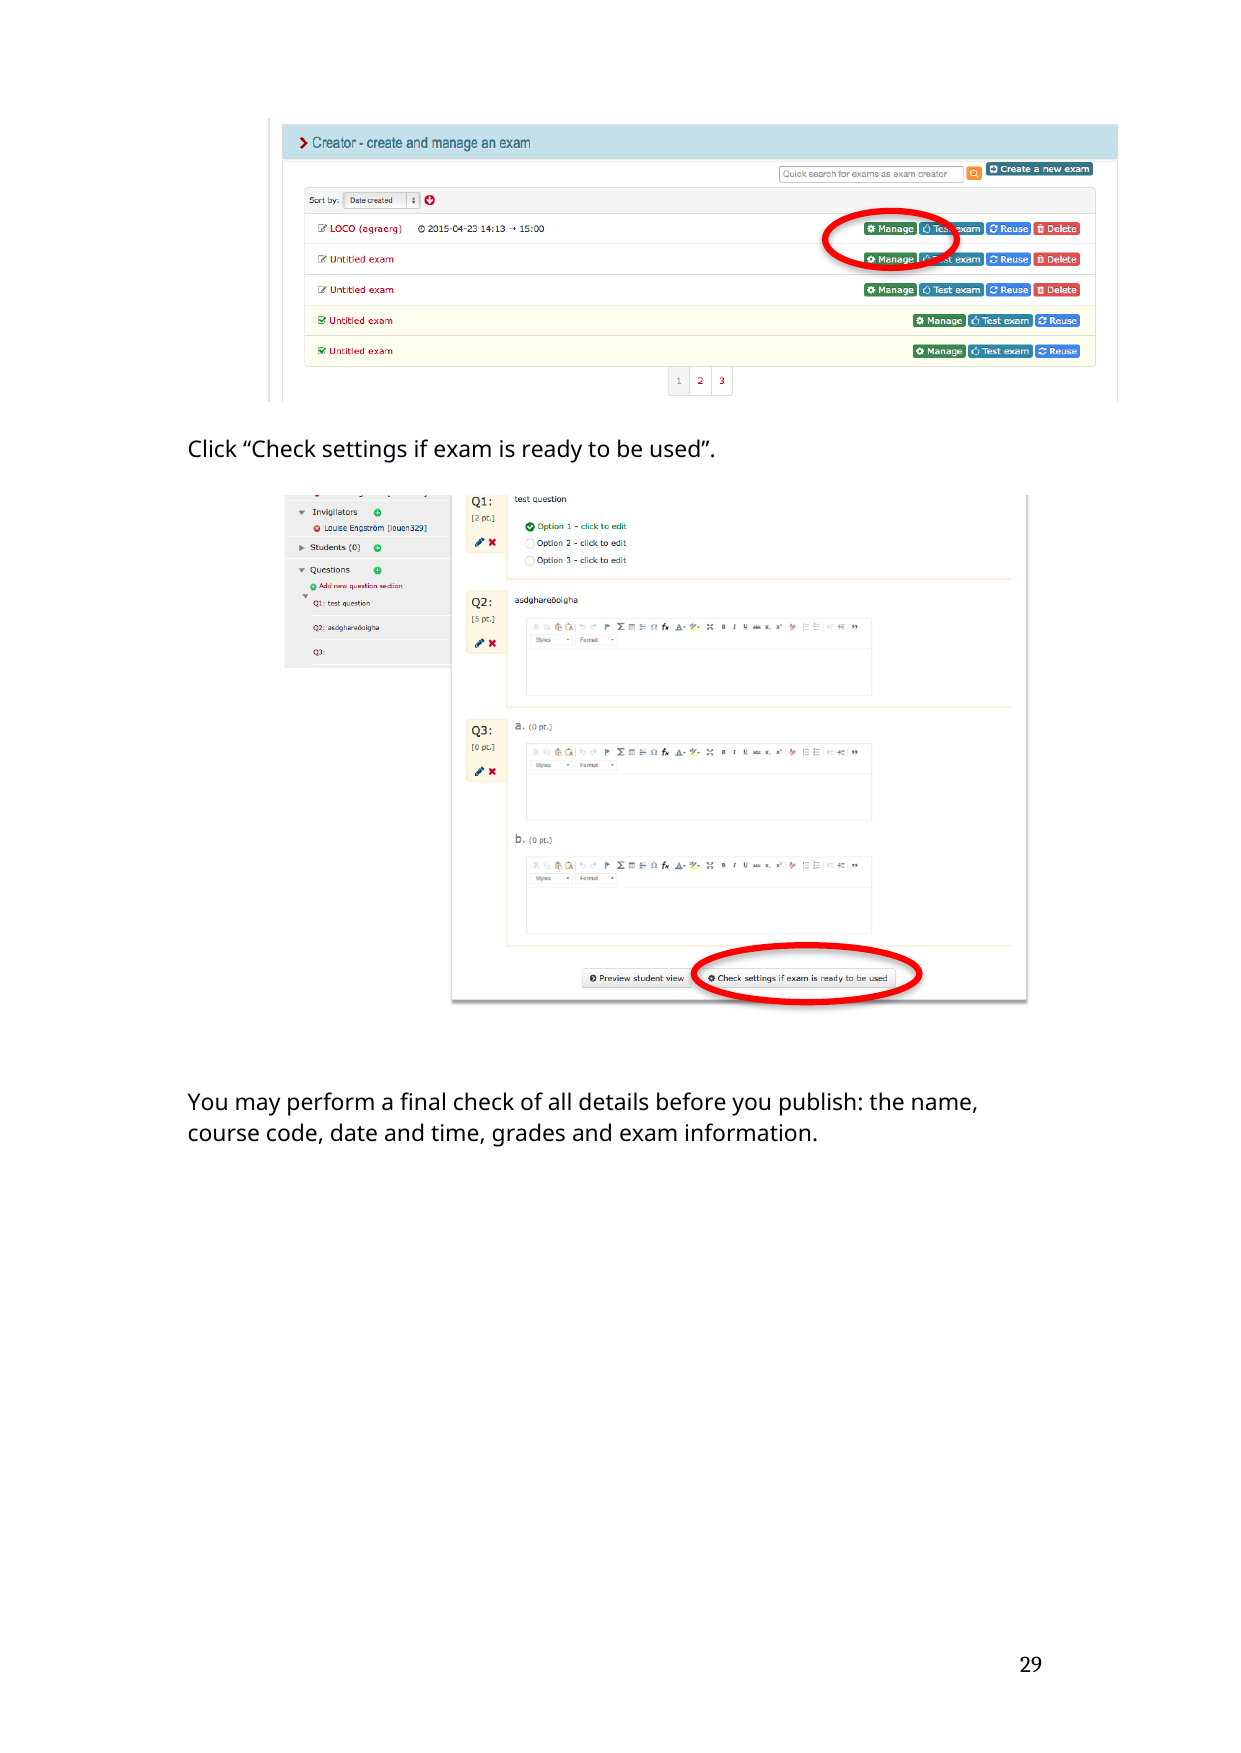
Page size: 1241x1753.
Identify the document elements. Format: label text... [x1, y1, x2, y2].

picture [261, 118, 1125, 402]
text Click “Check settings if exam is ready to be used”. [187, 433, 1053, 464]
text You may perform a final check of all details before you publish: the name, course code, date and time, grades and exam information. [187, 1086, 1053, 1148]
picture [261, 495, 1125, 1024]
